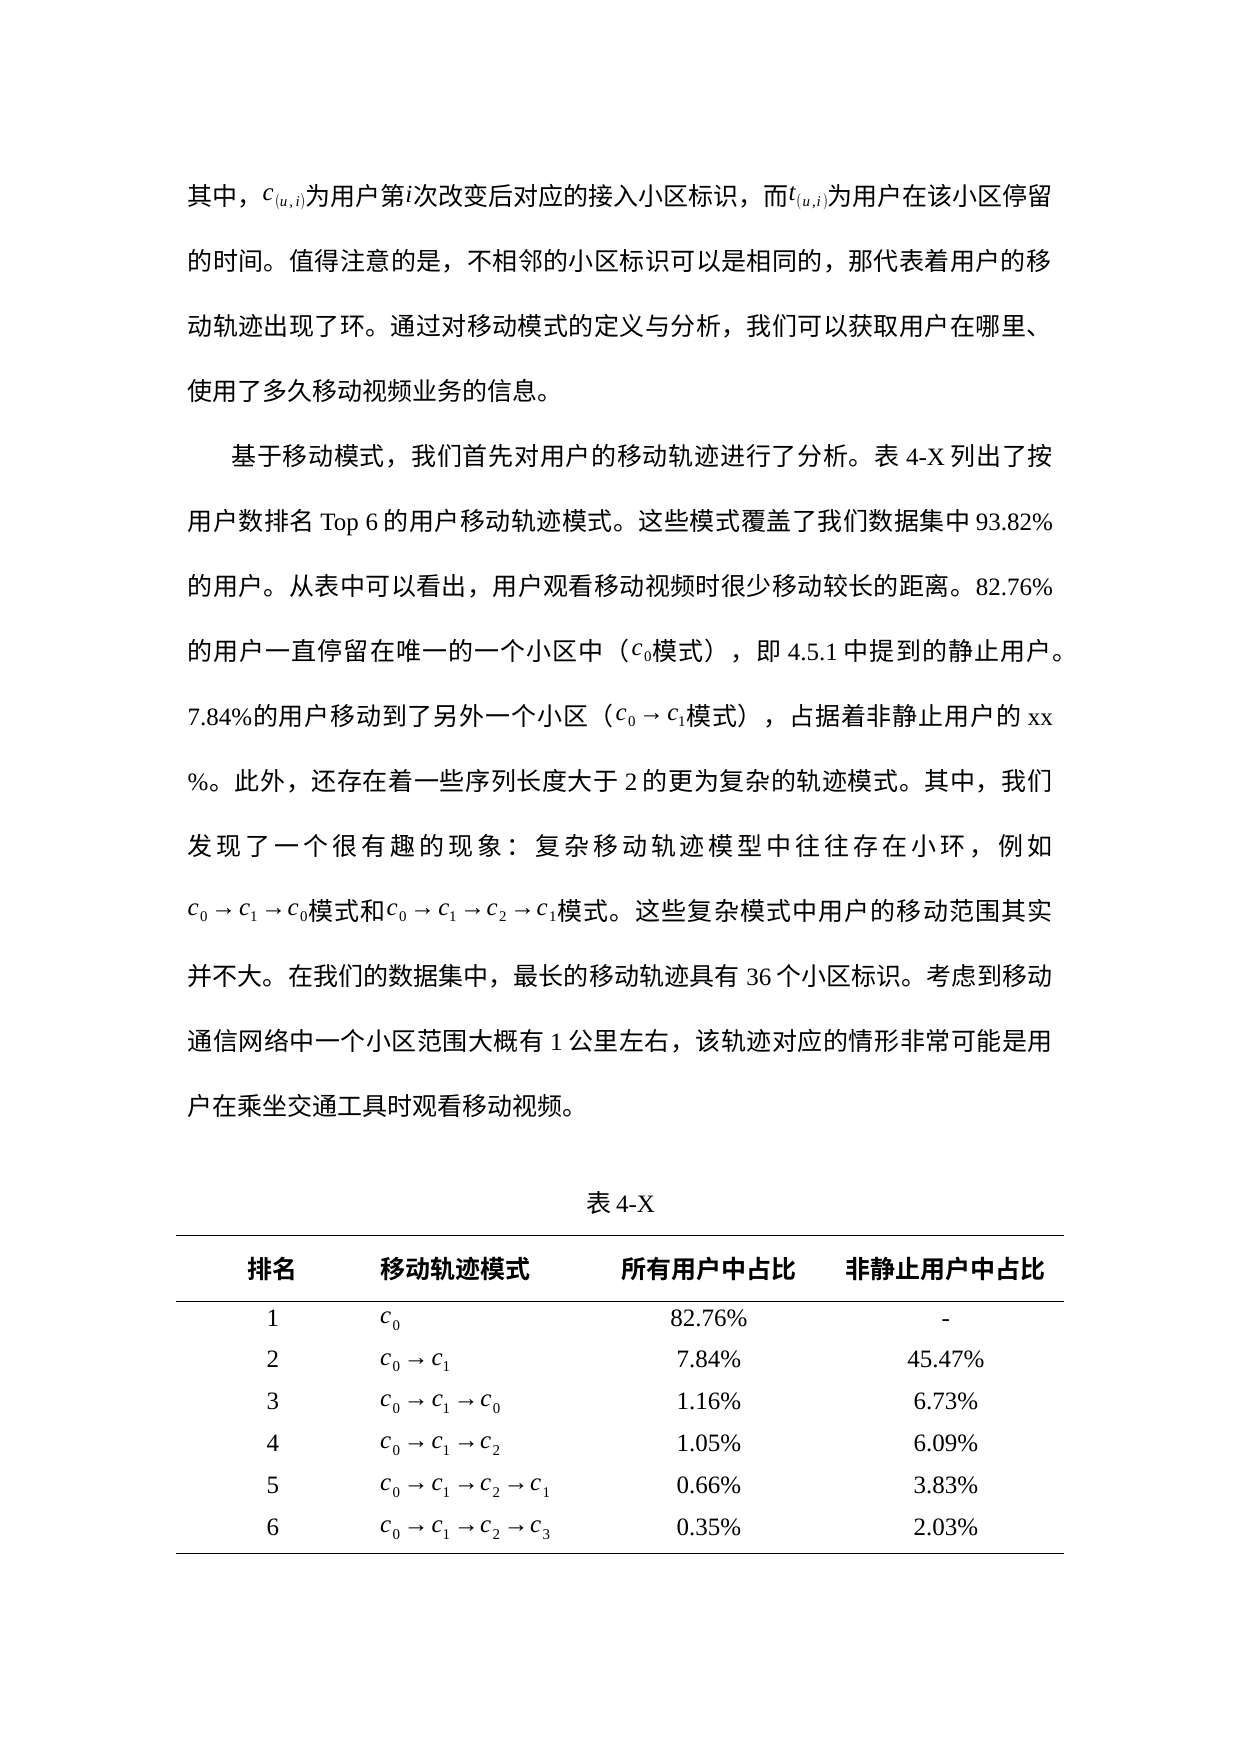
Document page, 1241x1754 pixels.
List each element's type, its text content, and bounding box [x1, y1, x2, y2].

table_cell - [827, 1302, 1064, 1342]
table_cell 0.35% [590, 1510, 827, 1552]
table_cell [369, 1469, 590, 1510]
table_cell 6.09% [827, 1426, 1064, 1468]
table_cell [369, 1510, 590, 1552]
table_header 非静止用户中占比 [827, 1236, 1064, 1301]
table_cell 3.83% [827, 1469, 1064, 1510]
table_cell 0.66% [590, 1469, 827, 1510]
table_cell 4 [176, 1426, 369, 1468]
table_cell 5 [176, 1469, 369, 1510]
table_cell 45.47% [827, 1343, 1064, 1384]
table_cell 1.16% [590, 1385, 827, 1426]
text 表4-X [187, 1169, 1053, 1234]
table_header 移动轨迹模式 [369, 1236, 590, 1301]
table_header 排名 [176, 1236, 369, 1301]
table_cell [369, 1302, 590, 1342]
table_cell 1 [176, 1302, 369, 1342]
text 其中，为用户第次改变后对应的接入小区标识，而为用户在该小区停留的时间。值得注意的是，不相邻的小区标识可以是相同的，那代表着用户的移动轨迹出现了环。通过对移动模式的定义与分析，我们可以获取用户在哪里、使用了多久移动视频业务的信息。 [187, 162, 1053, 422]
table_cell 7.84% [590, 1343, 827, 1384]
table_cell 6 [176, 1510, 369, 1552]
table_header 所有用户中占比 [590, 1236, 827, 1301]
table_cell 2.03% [827, 1510, 1064, 1552]
table_cell 1.05% [590, 1426, 827, 1468]
table_cell [369, 1385, 590, 1426]
table_cell 82.76% [590, 1302, 827, 1342]
text 基于移动模式，我们首先对用户的移动轨迹进行了分析。表4-X列出了按用户数排名Top 6的用户移动轨迹模式。这些模式覆盖了我们数据集中93.82%的用户。从表中可以看出，用户观看移动视频时很少移动较长的距离。82.76%的用户一直停留在唯一的一个小区中（模式），即4.5.1中提到的静止用户。7.84%的用户移动到了另外一个小区（模式），占据着非静止用户的xx%。此外，还存在着一些序列长度大于2的更为复杂的轨迹模式。其中，我们发现了一个很有趣的现象：复杂移动轨迹模型中往往存在小环，例如模式和模式。这些复杂模式中用户的移动范围其实并不大。在我们的数据集中，最长的移动轨迹具有36个小区标识。考虑到移动通信网络中一个小区范围大概有1公里左右，该轨迹对应的情形非常可能是用户在乘坐交通工具时观看移动视频。 [187, 422, 1053, 1137]
table_cell [369, 1426, 590, 1468]
table_cell 3 [176, 1385, 369, 1426]
table_cell 6.73% [827, 1385, 1064, 1426]
table_cell 2 [176, 1343, 369, 1384]
table_cell [369, 1343, 590, 1384]
